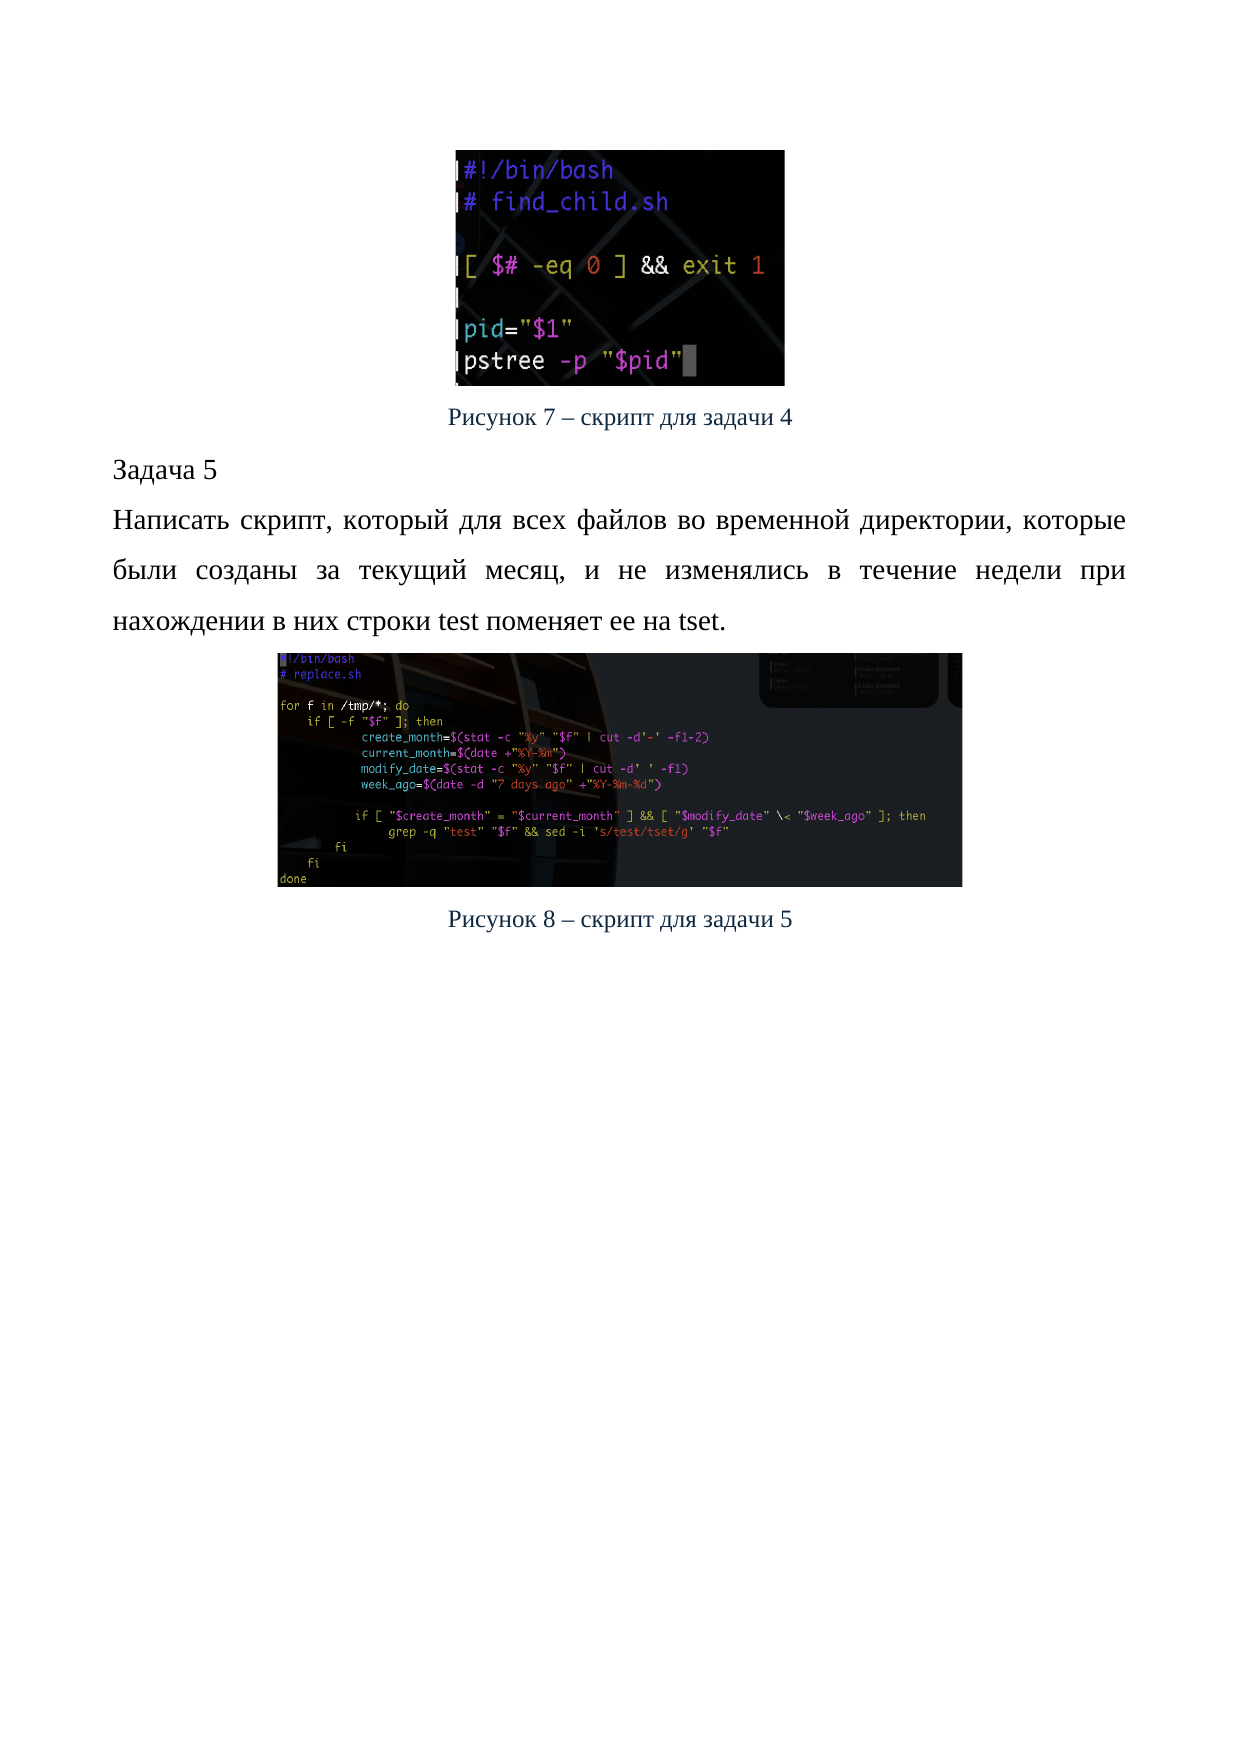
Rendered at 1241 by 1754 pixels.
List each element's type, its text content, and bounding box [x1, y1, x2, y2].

text Задача 5 [112, 452, 1128, 485]
picture [277, 653, 963, 887]
text Рисунок 7 – скрипт для задачи 4 [112, 402, 1128, 431]
text Рисунок 8 – скрипт для задачи 5 [112, 904, 1128, 933]
picture [455, 150, 785, 386]
text Написать скрипт, который для всех файлов во временной директории, которые были созданы за текущий месяц, и не изменялись в течение недели при нахождении в них строки test поменяет ее на tset. [112, 502, 1128, 636]
